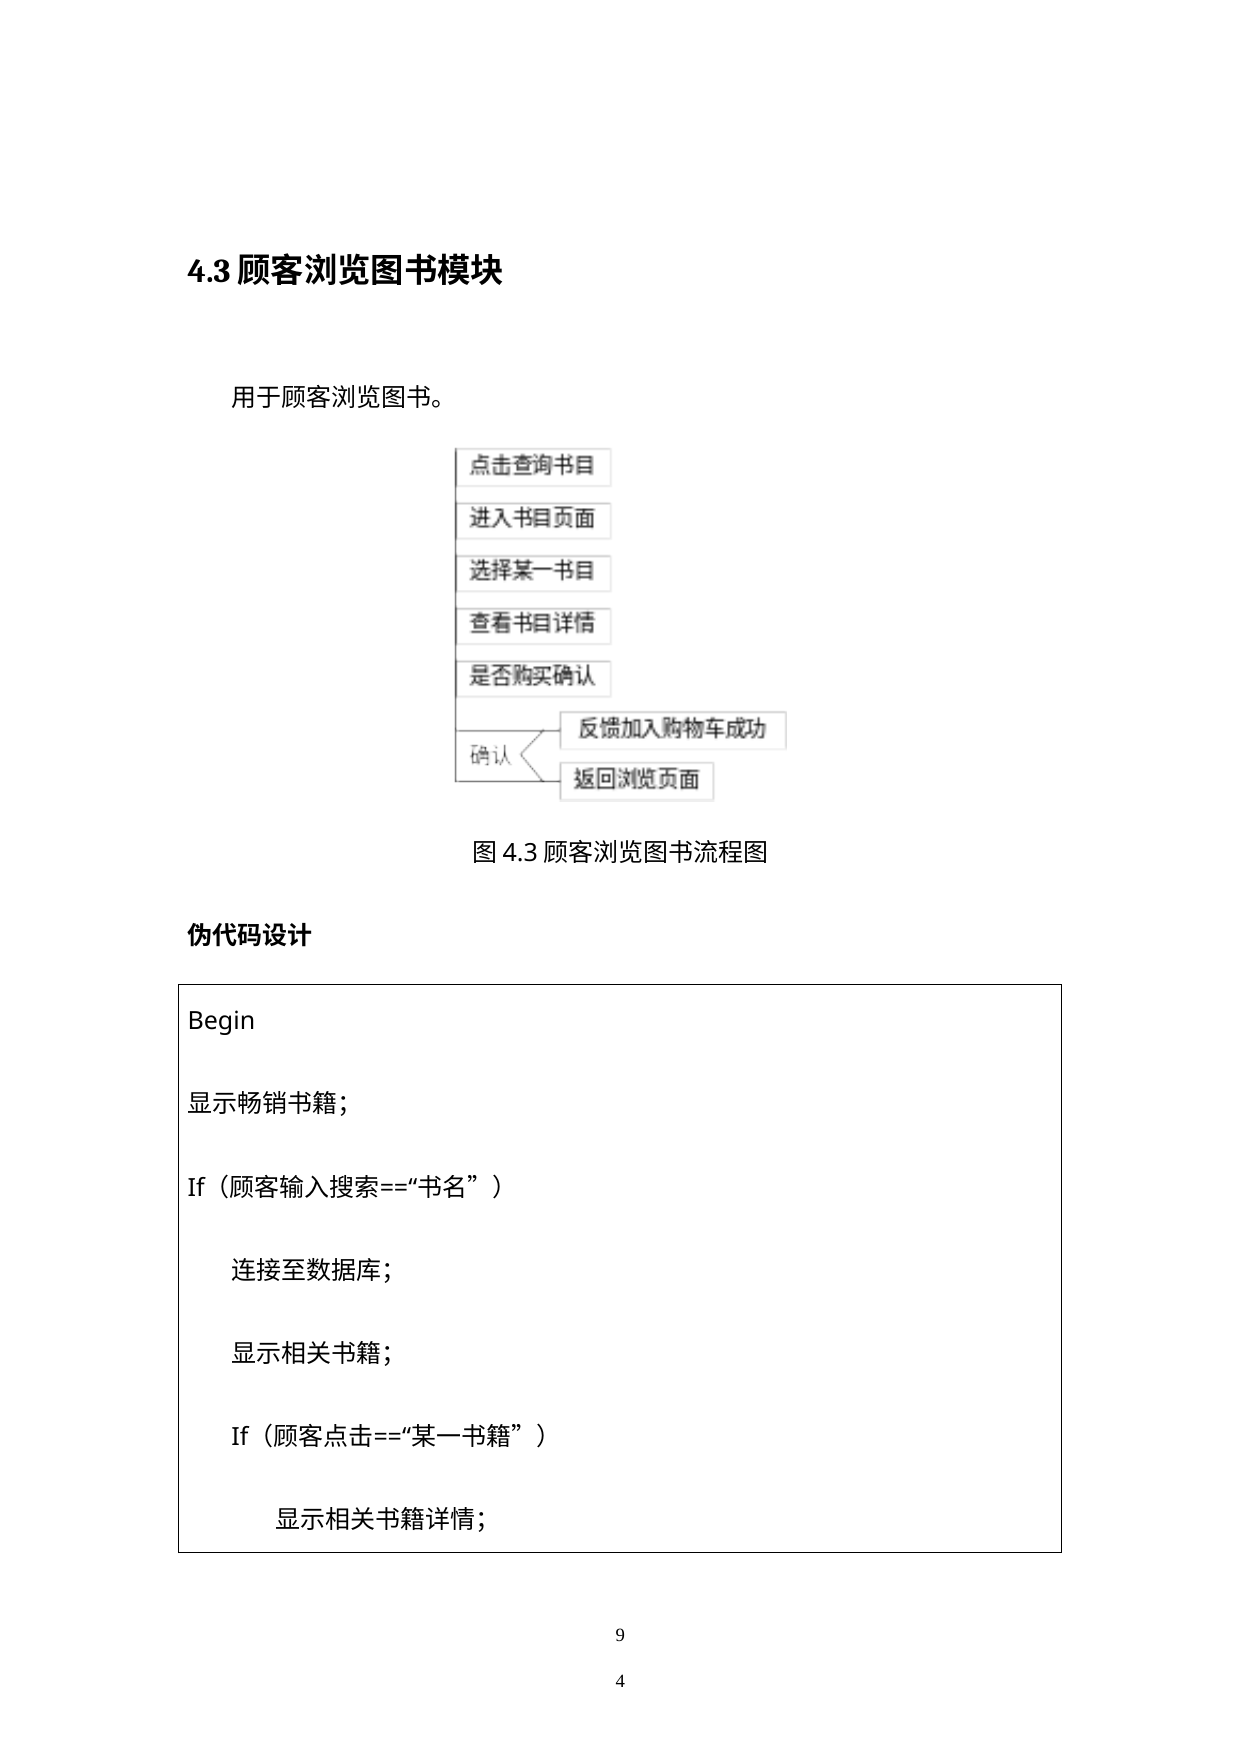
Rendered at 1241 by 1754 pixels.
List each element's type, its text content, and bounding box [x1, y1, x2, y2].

text 显示相关书籍； [179, 1316, 1061, 1384]
text If（顾客输入搜索==“书名”） [179, 1149, 1061, 1218]
text 连接至数据库； [179, 1233, 1061, 1301]
text If（顾客点击==“某一书籍”） [179, 1399, 1061, 1467]
text 显示相关书籍详情； [179, 1482, 1061, 1552]
text 用于顾客浏览图书。 [187, 363, 1053, 428]
text 伪代码设计 [187, 901, 1053, 966]
text Begin [179, 985, 1061, 1052]
subtitle 4.3顾客浏览图书模块 [187, 236, 1053, 301]
text 显示畅销书籍； [179, 1066, 1061, 1134]
text 图4.3顾客浏览图书流程图 [187, 818, 1053, 883]
